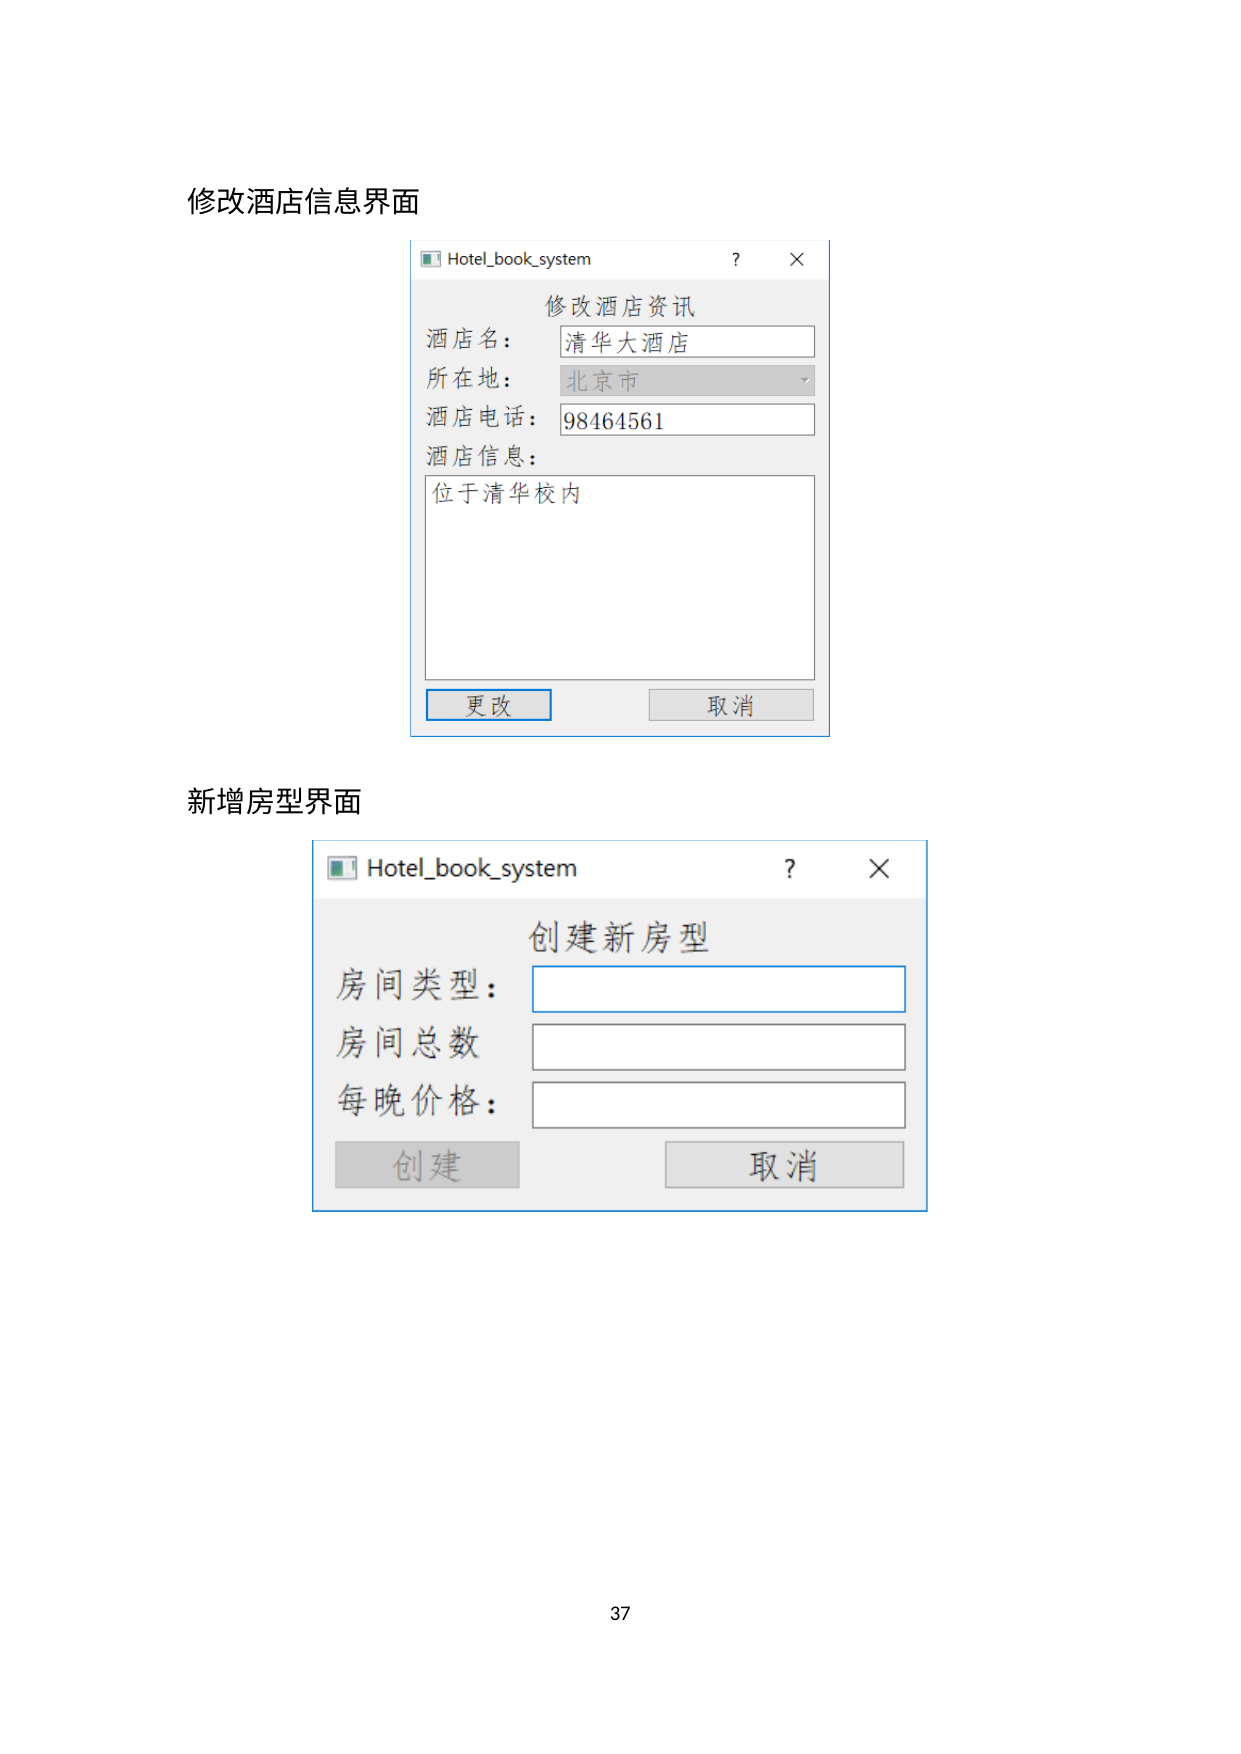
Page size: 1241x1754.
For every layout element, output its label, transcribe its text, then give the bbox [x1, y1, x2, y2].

picture [312, 840, 928, 1212]
picture [410, 240, 830, 737]
text 修改酒店信息界面 [187, 162, 1053, 237]
text 新增房型界面 [187, 762, 1053, 837]
